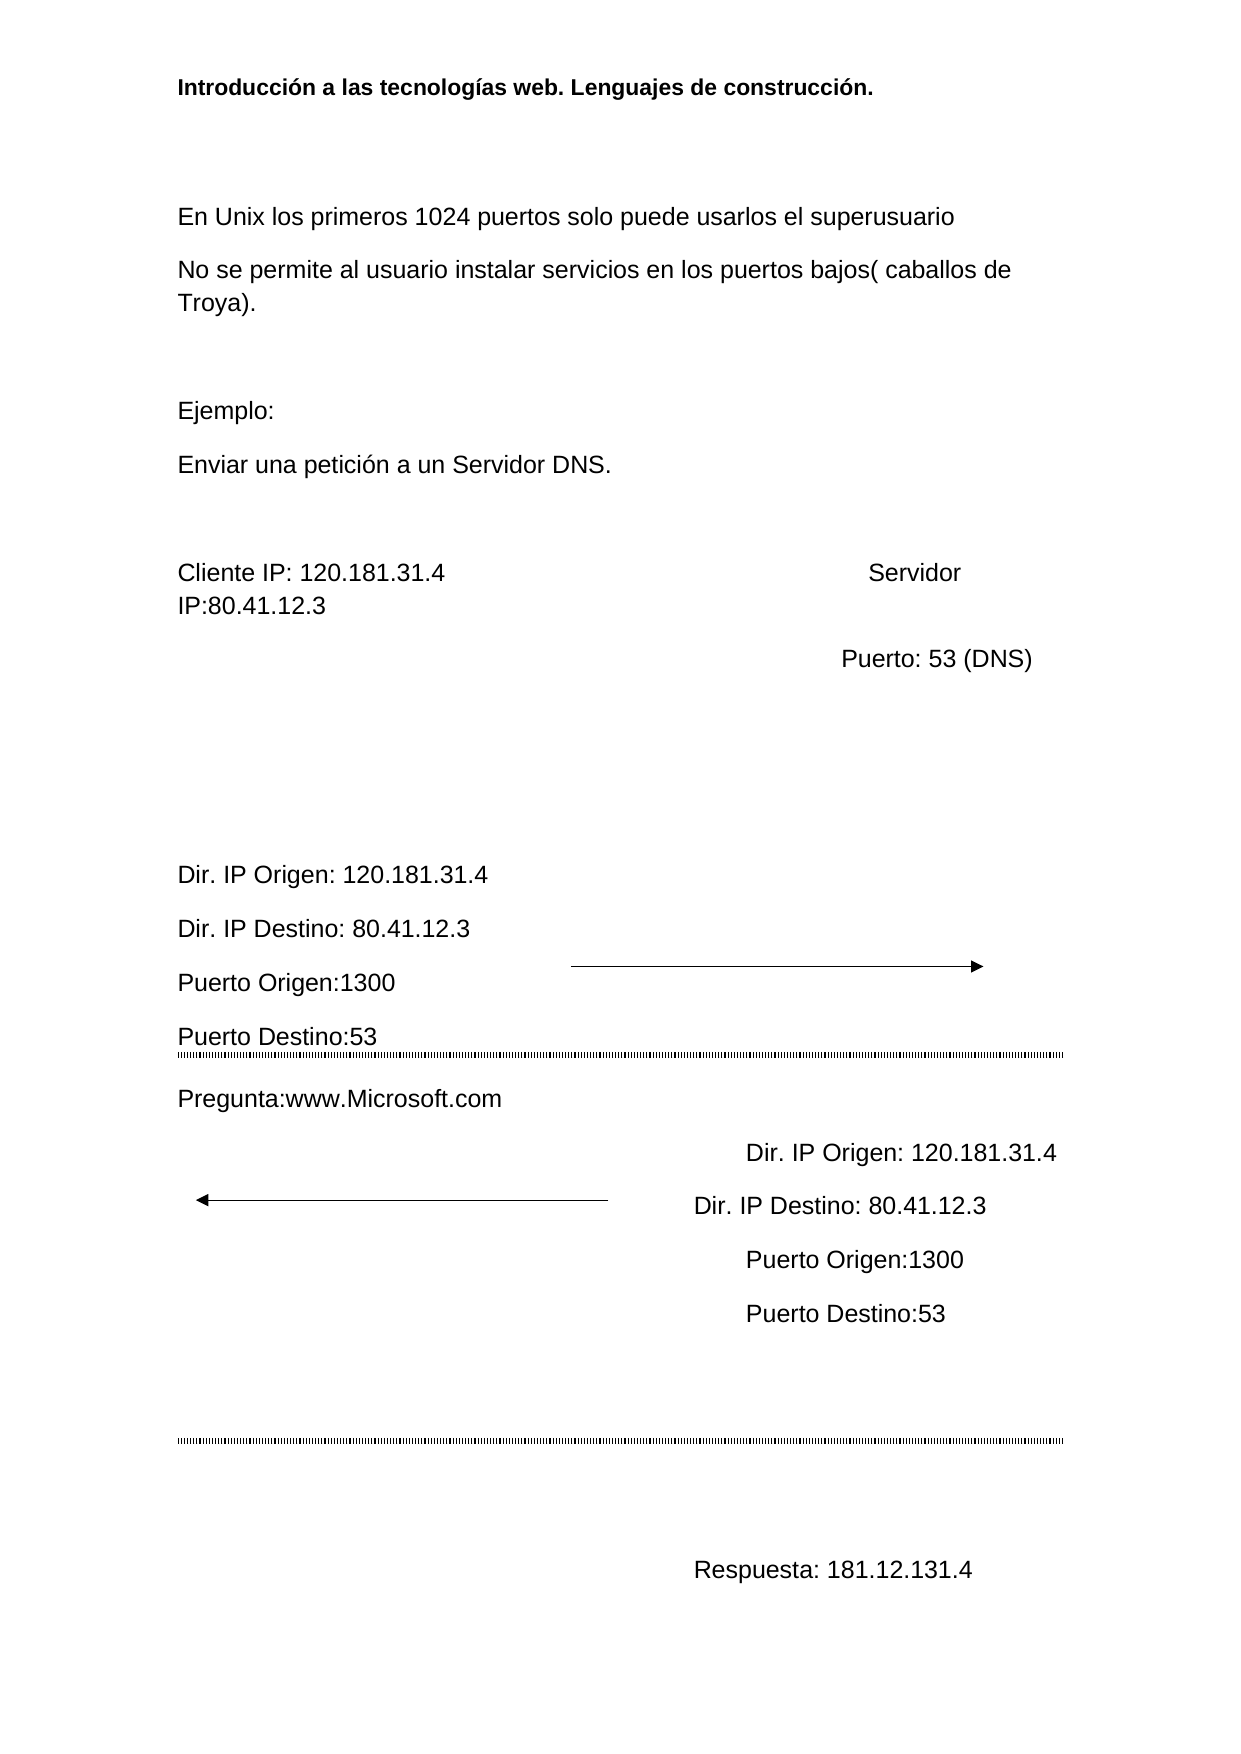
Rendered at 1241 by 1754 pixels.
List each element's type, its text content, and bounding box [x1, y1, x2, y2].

text Dir. IP Origen: 120.181.31.4 [177, 860, 1063, 889]
text Cliente IP: 120.181.31.4 Servidor IP:80.41.12.3 [177, 558, 1063, 619]
text Puerto: 53 (DNS) [177, 644, 1063, 673]
text Puerto Origen:1300 [177, 968, 1063, 996]
text Dir. IP Origen: 120.181.31.4 [177, 1137, 1063, 1166]
text Puerto Origen:1300 [177, 1245, 1063, 1274]
text Puerto Destino:53 [177, 1299, 1063, 1328]
text Respuesta: 181.12.131.4 [177, 1523, 1063, 1584]
text No se permite al usuario instalar servicios en los puertos bajos( caballos de Troya). [177, 255, 1063, 317]
text En Unix los primeros 1024 puertos solo puede usarlos el superusuario [177, 201, 1063, 230]
text Ejemplo: [177, 396, 1063, 425]
text Dir. IP Destino: 80.41.12.3 [177, 914, 1063, 942]
text Dir. IP Destino: 80.41.12.3 [620, 1191, 1063, 1220]
text Pregunta:www.Microsoft.com [177, 1084, 1063, 1112]
text Puerto Destino:53 [177, 1021, 1063, 1058]
text Enviar una petición a un Servidor DNS. [177, 450, 1063, 479]
